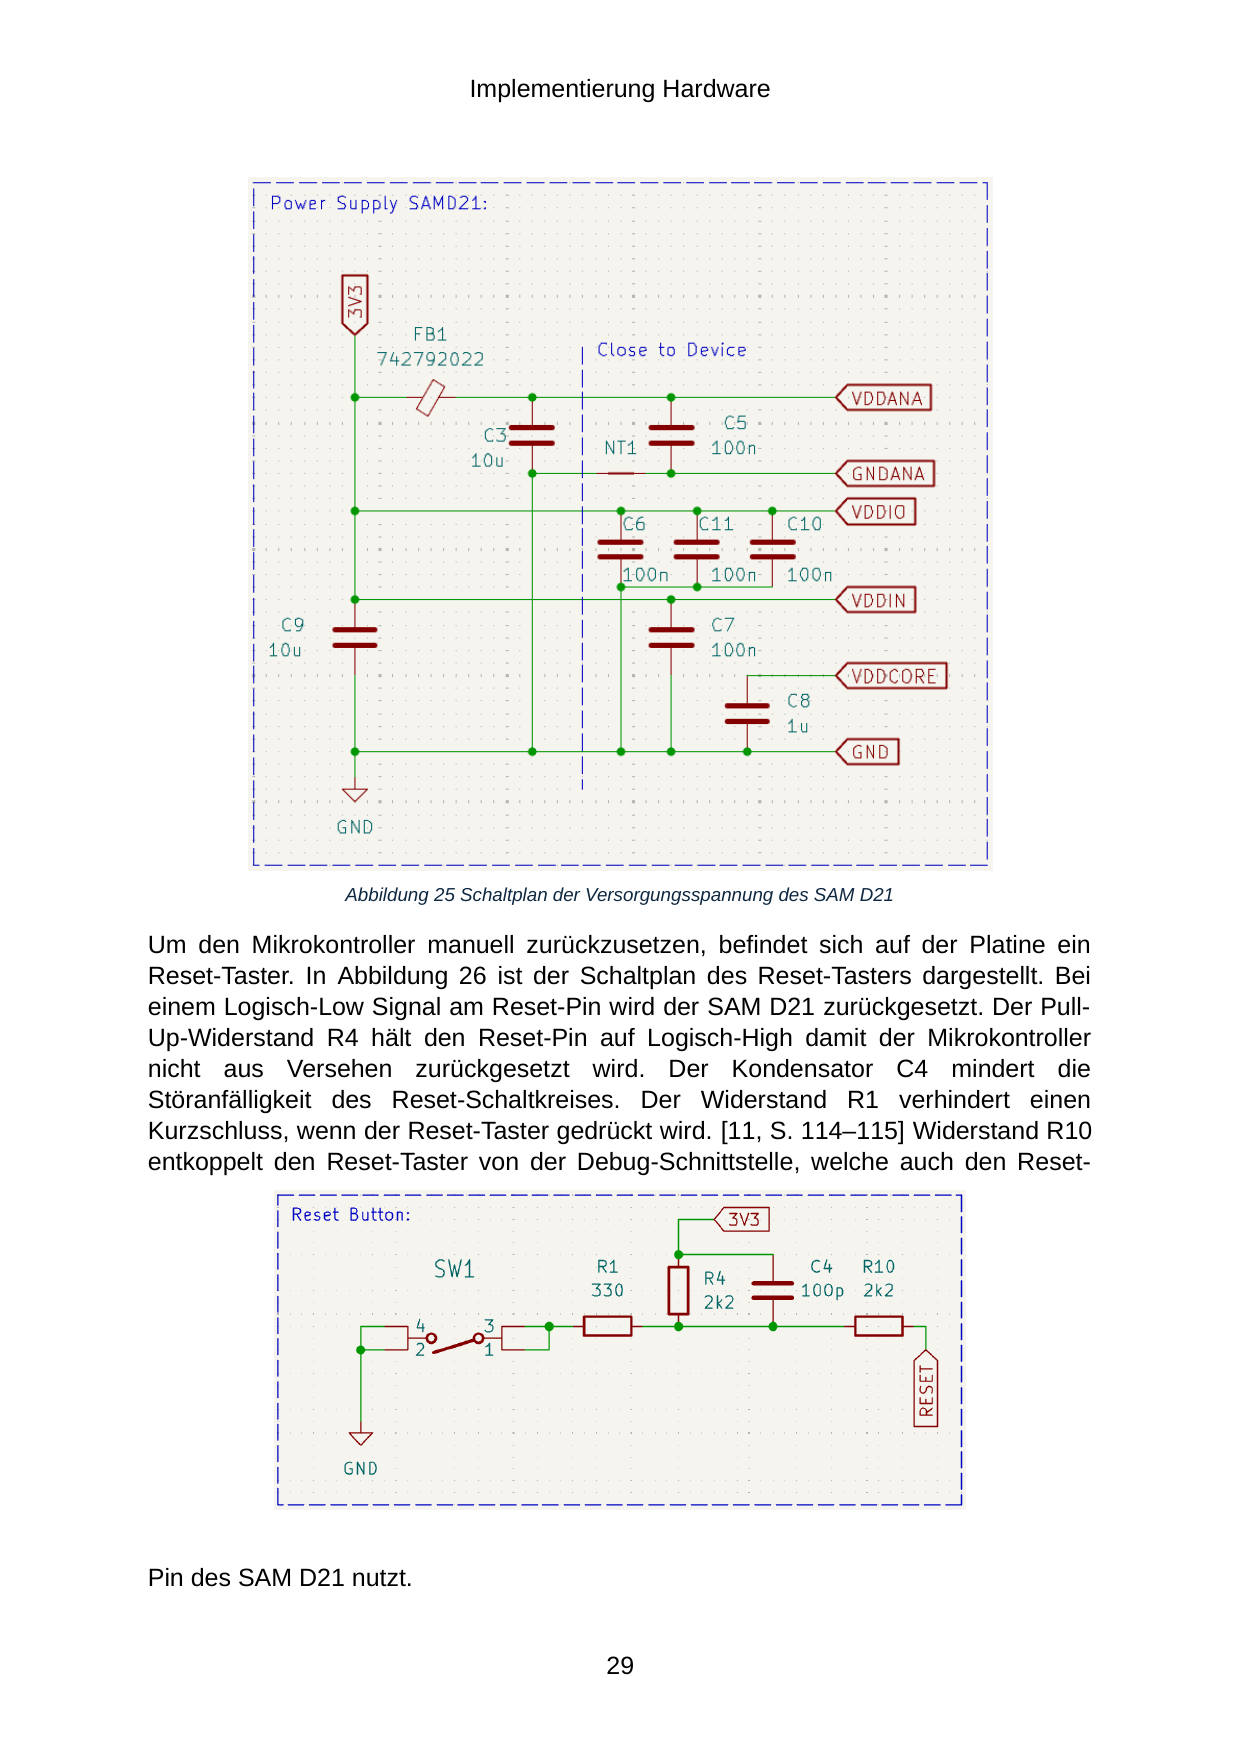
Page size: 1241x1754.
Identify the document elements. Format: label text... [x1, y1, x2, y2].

picture [274, 1190, 966, 1510]
picture [248, 177, 993, 871]
